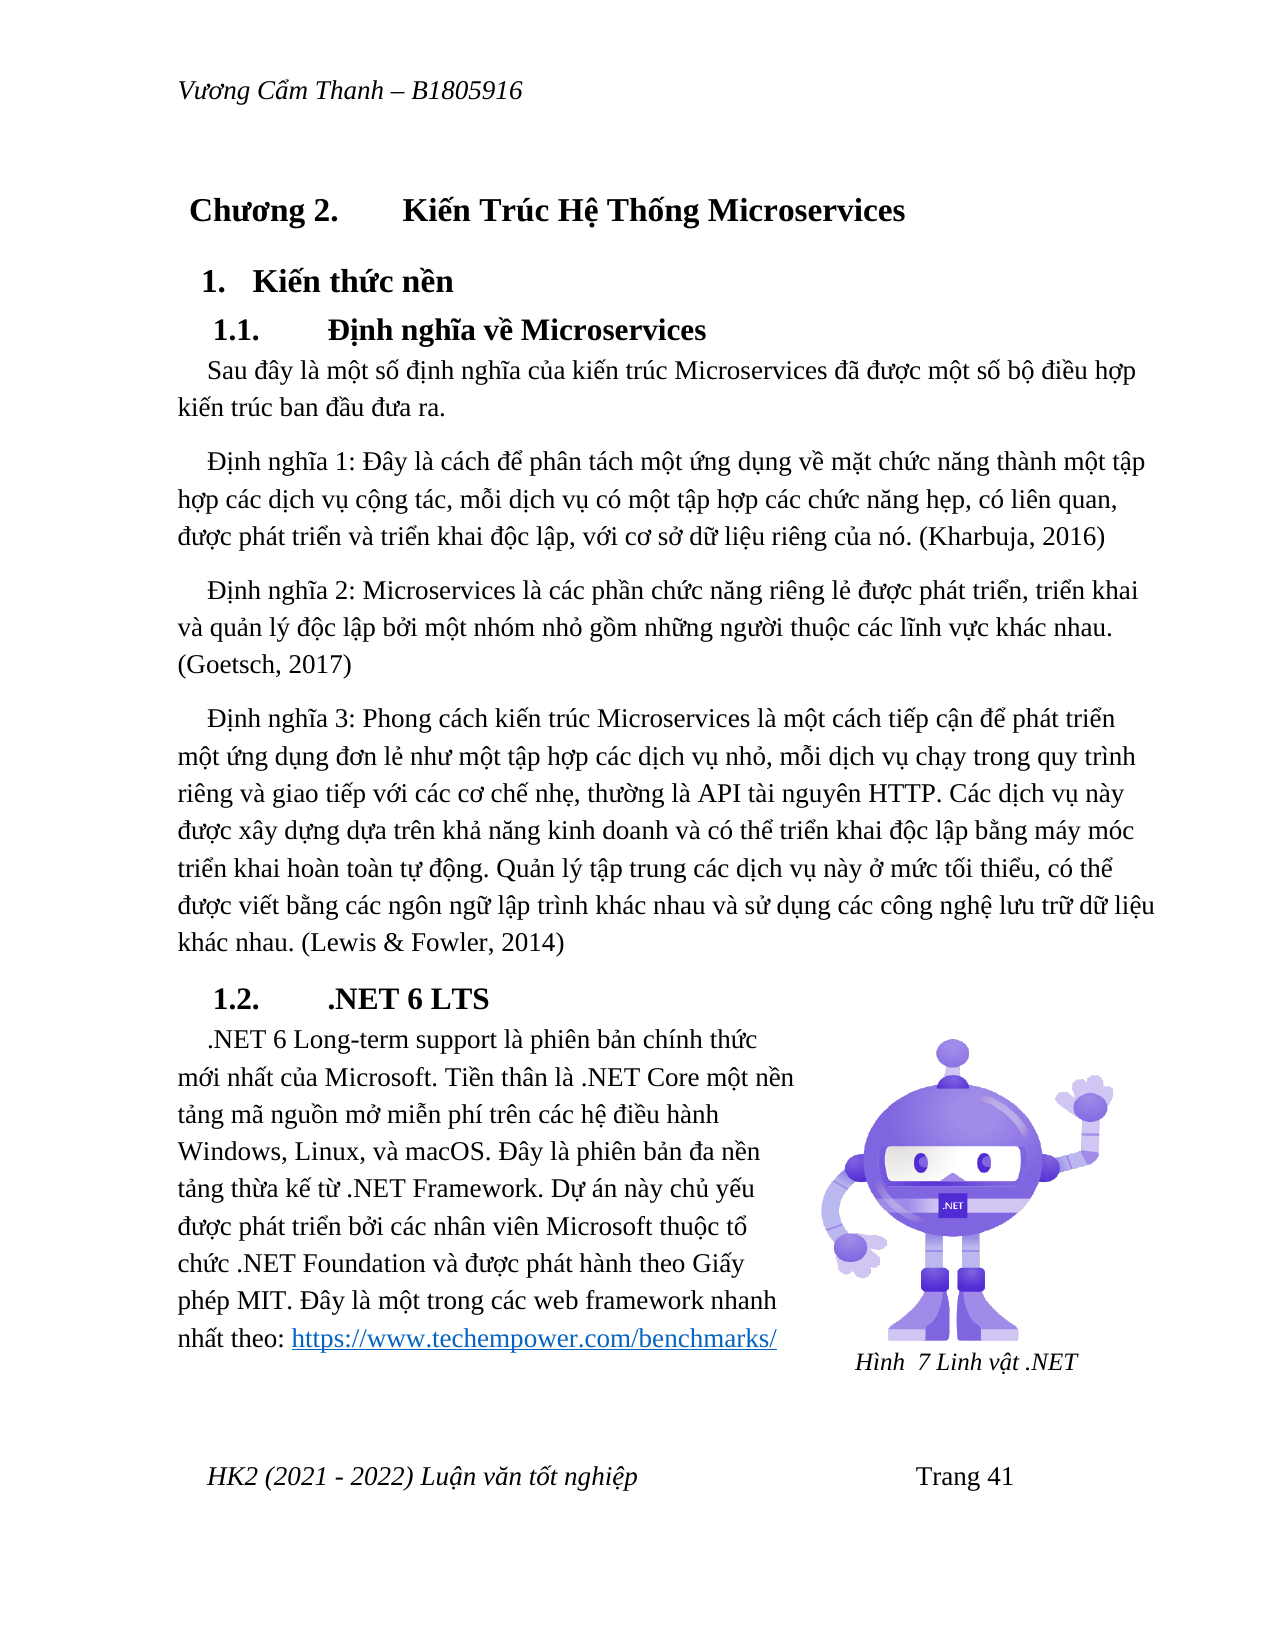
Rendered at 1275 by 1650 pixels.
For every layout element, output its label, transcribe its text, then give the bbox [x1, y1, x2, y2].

subtitle Kiến Trúc Hệ Thống Microservices [189, 190, 1157, 228]
text Định nghĩa 3: Phong cách kiến trúc Microservices là một cách tiếp cận để phát triển một ứng dụng đơn lẻ như một tập hợp các dịch vụ nhỏ, mỗi dịch vụ chạy trong quy trình riêng và giao tiếp với các cơ chế nhẹ, thường là API tài nguyên HTTP. Các dịch vụ này được xây dựng dựa trên khả năng kinh doanh và có thể triển khai độc lập bằng máy móc triển khai hoàn toàn tự động. Quản lý tập trung các dịch vụ này ở mức tối thiểu, có thể được viết bằng các ngôn ngữ lập trình khác nhau và sử dụng các công nghệ lưu trữ dữ liệu khác nhau. (Lewis & Fowler, 2014) [177, 703, 1157, 957]
text Sau đây là một số định nghĩa của kiến trúc Microservices đã được một số bộ điều hợp kiến trúc ban đầu đưa ra. [177, 354, 1157, 423]
subtitle .NET 6 LTS [207, 980, 1157, 1016]
text Định nghĩa 1: Đây là cách để phân tách một ứng dụng về mặt chức năng thành một tập hợp các dịch vụ cộng tác, mỗi dịch vụ có một tập hợp các chức năng hẹp, có liên quan, được phát triển và triển khai độc lập, với cơ sở dữ liệu riêng của nó. (Kharbuja, 2016) [177, 446, 1157, 551]
subtitle Định nghĩa về Microservices [207, 311, 1157, 347]
subtitle Kiến thức nền [201, 261, 1157, 299]
text Định nghĩa 2: Microservices là các phần chức năng riêng lẻ được phát triển, triển khai và quản lý độc lập bởi một nhóm nhỏ gồm những người thuộc các lĩnh vực khác nhau. (Goetsch, 2017) [177, 574, 1157, 680]
picture [821, 1039, 1114, 1341]
